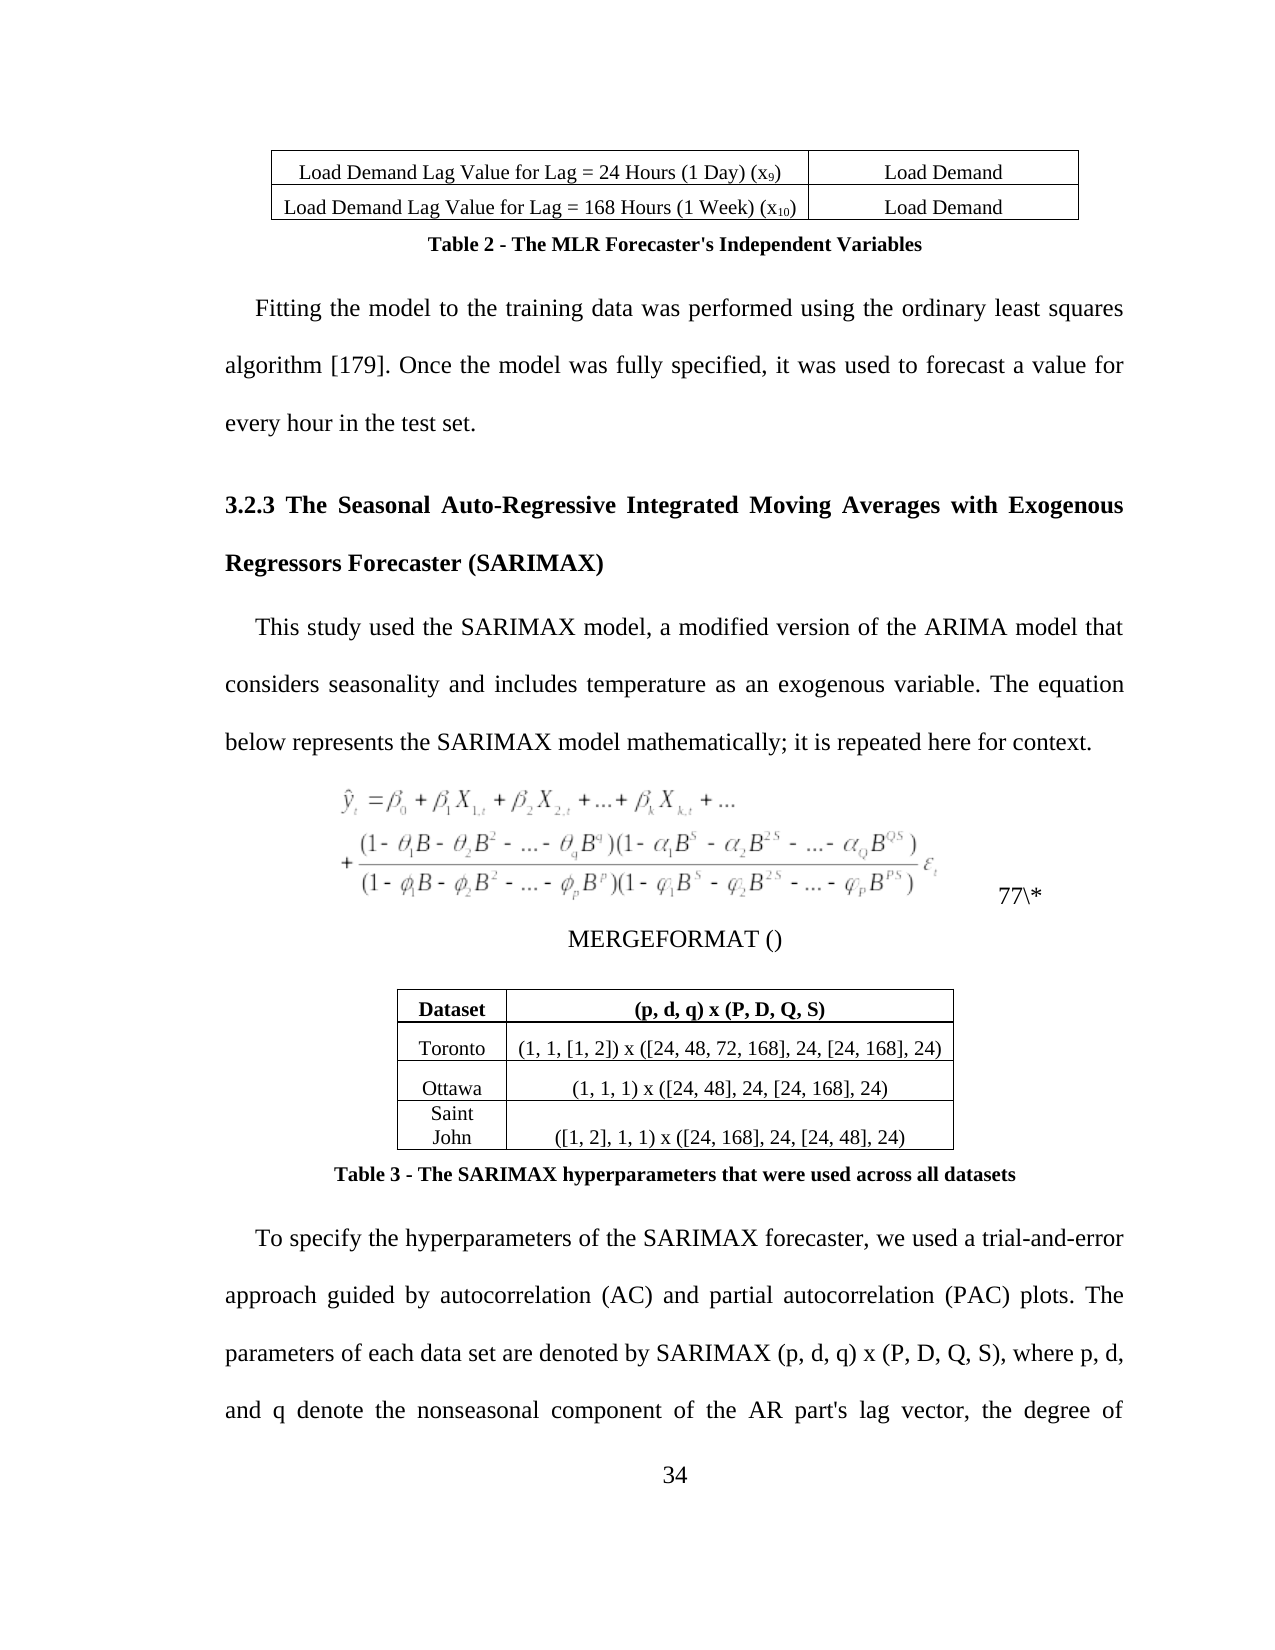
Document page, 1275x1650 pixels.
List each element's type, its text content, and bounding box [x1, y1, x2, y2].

table_cell (1, 1, 1) x ([24, 48], 24, [24, 168], 24) [507, 1061, 953, 1099]
table_cell (1, 1, [1, 2]) x ([24, 48, 72, 168], 24, [24, 168], 24) [507, 1023, 953, 1060]
subtitle 3.2.3 The Seasonal Auto-Regressive Integrated Moving Averages with Exogenous Regressors Forecaster (SARIMAX) [225, 490, 1125, 577]
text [225, 1223, 1125, 1424]
table_cell Saint John [398, 1101, 506, 1149]
text Fitting the model to the training data was performed using the ordinary least squares algorithm [179]. Once the model was fully specified, it was used to forecast a value for every hour in the test set. [225, 293, 1125, 437]
table_cell Toronto [398, 1023, 506, 1060]
text This study used the SARIMAX model, a modified version of the ARIMA model that considers seasonality and includes temperature as an exogenous variable. The equation below represents the SARIMAX model mathematically; it is repeated here for context. [225, 612, 1125, 755]
table_cell Ottawa [398, 1061, 506, 1099]
table_header (p, d, q) x (P, D, Q, S) [507, 990, 953, 1021]
table_header Dataset [398, 990, 506, 1021]
table_cell Load Demand [809, 185, 1078, 219]
text Table 3 - The SARIMAX hyperparameters that were used across all datasets [225, 1162, 1125, 1186]
table_cell ([1, 2], 1, 1) x ([24, 168], 24, [24, 48], 24) [507, 1101, 953, 1149]
table_cell Load Demand Lag Value for Lag = 24 Hours (1 Day) (x9) [272, 151, 808, 184]
table_cell Load Demand Lag Value for Lag = 168 Hours (1 Week) (x10) [272, 185, 808, 219]
table_cell Load Demand [809, 151, 1078, 184]
